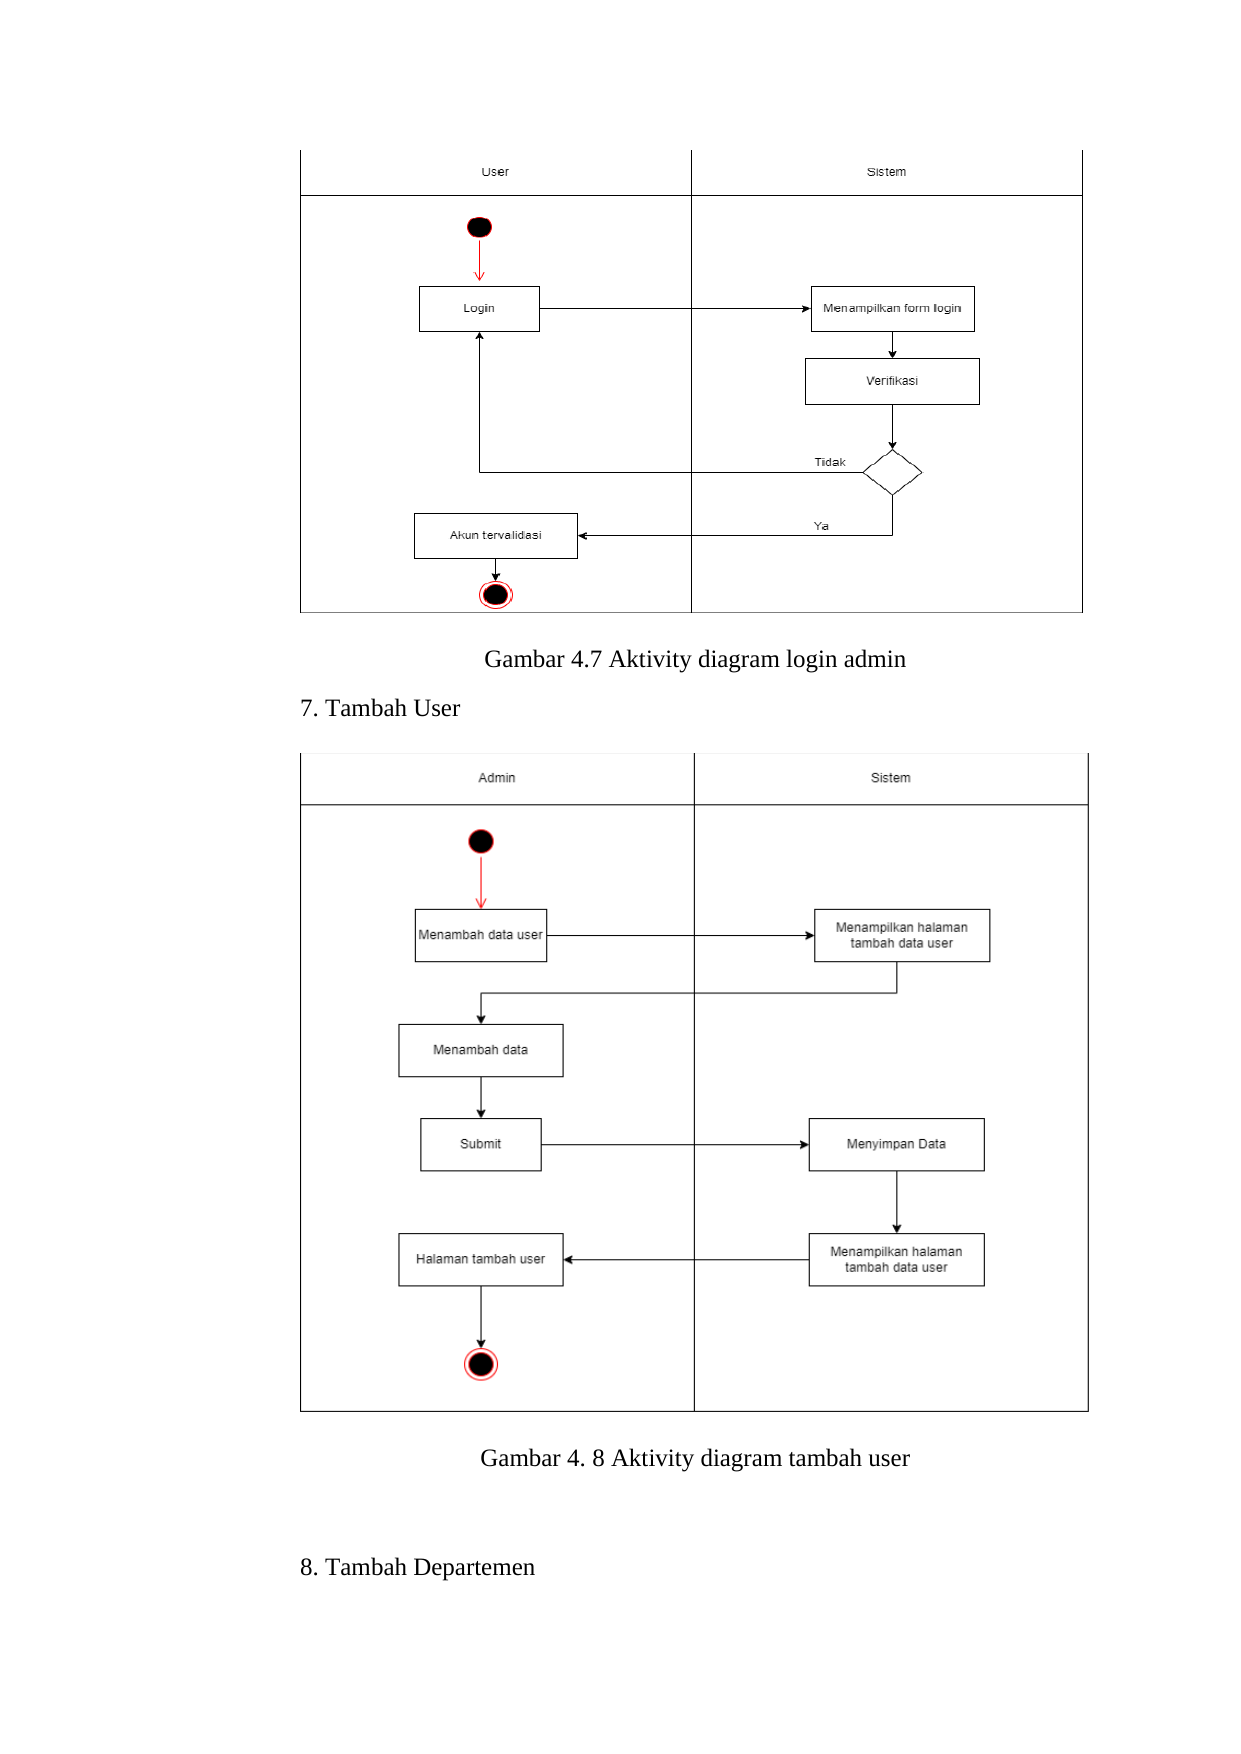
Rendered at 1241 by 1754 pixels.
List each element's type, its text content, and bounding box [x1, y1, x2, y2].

text 8. Tambah Departemen [225, 1552, 1090, 1581]
text Gambar 4. 8 Aktivity diagram tambah user [225, 1443, 1090, 1472]
text 7. Tambah User [225, 693, 1090, 722]
picture [300, 753, 1090, 1413]
text Gambar 4.7 Aktivity diagram login admin [225, 644, 1090, 672]
picture [300, 150, 1085, 613]
